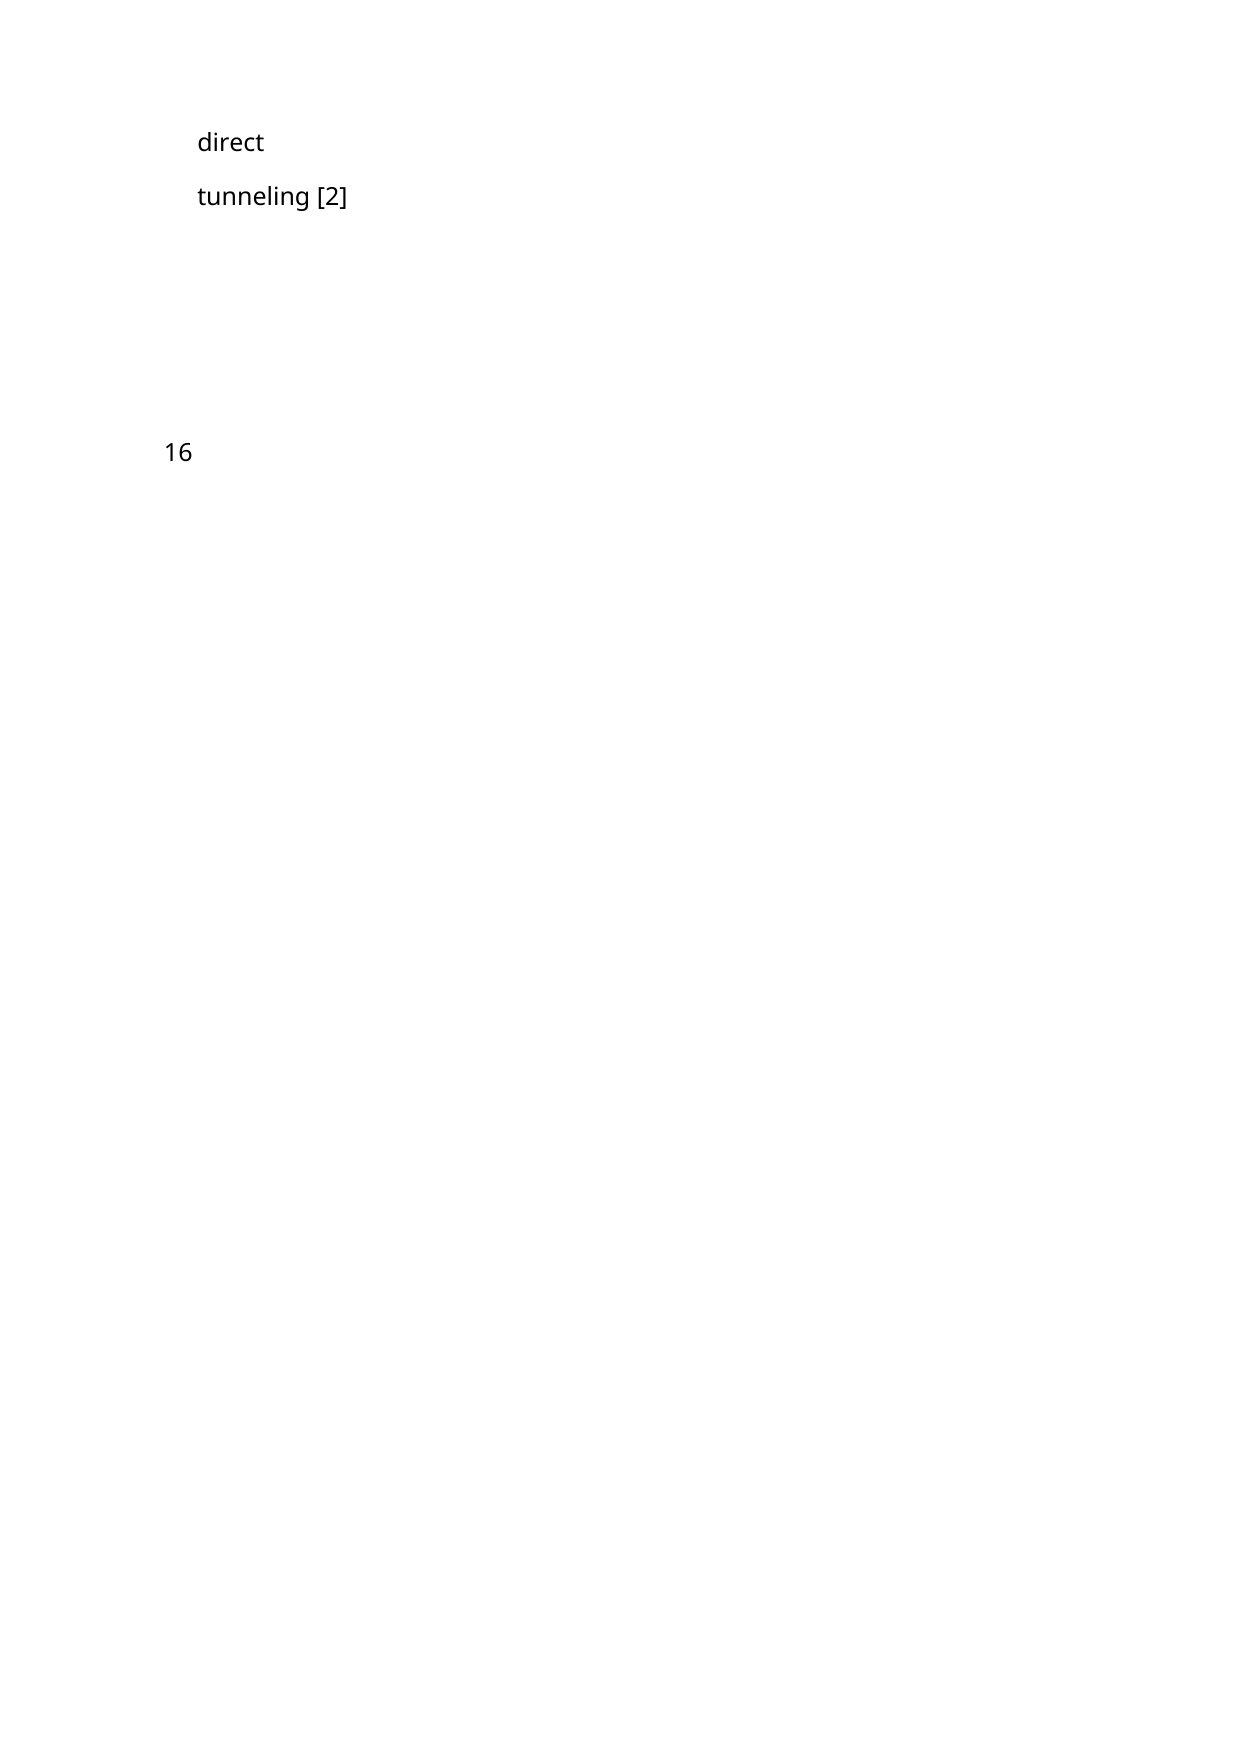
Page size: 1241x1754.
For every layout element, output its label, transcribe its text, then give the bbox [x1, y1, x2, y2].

text 16 [150, 434, 199, 468]
